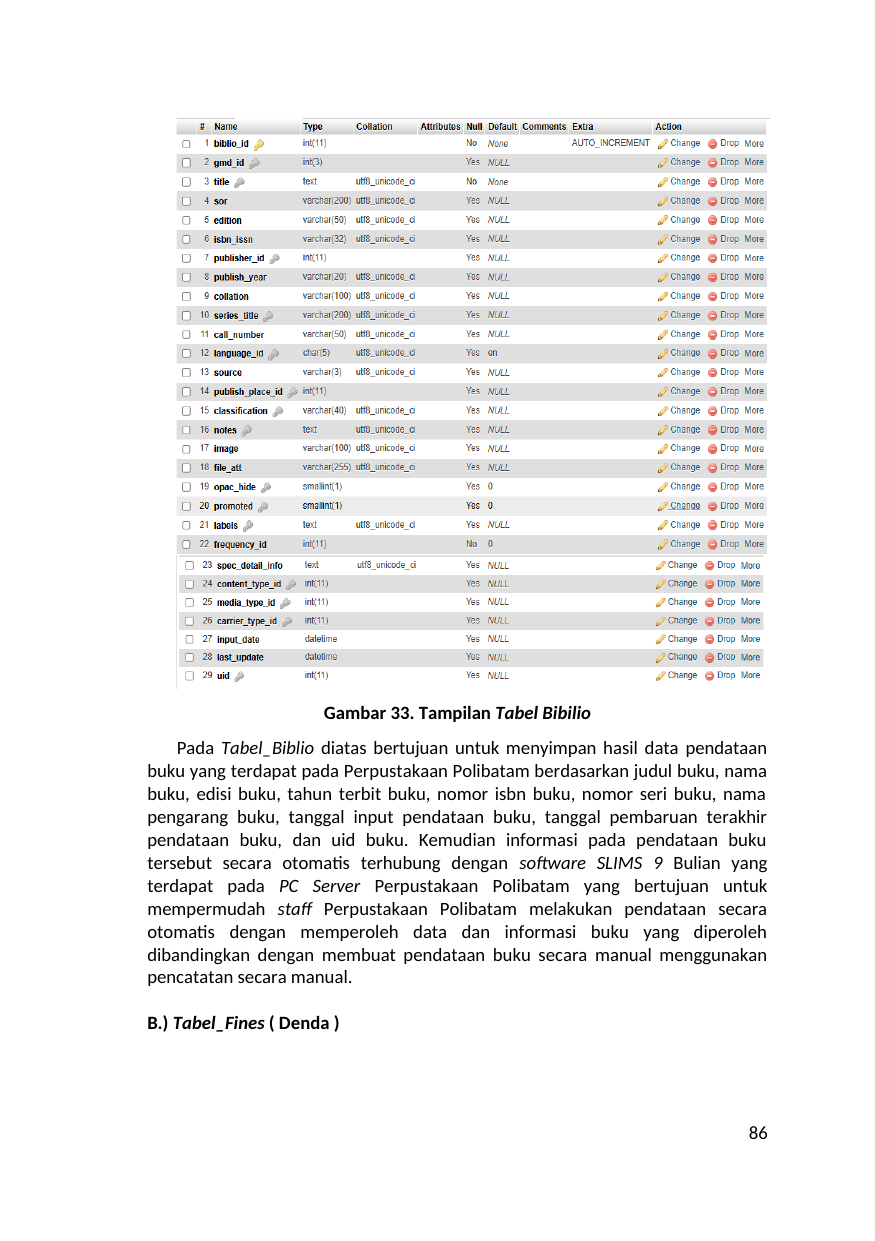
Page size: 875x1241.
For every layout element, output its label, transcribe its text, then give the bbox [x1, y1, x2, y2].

text Pada Tabel_Biblio diatas bertujuan untuk menyimpan hasil data pendataan buku yang terdapat pada Perpustakaan Polibatam berdasarkan judul buku, nama buku, edisi buku, tahun terbit buku, nomor isbn buku, nomor seri buku, nama pengarang buku, tanggal input pendataan buku, tanggal pembaruan terakhir pendataan buku, dan uid buku. Kemudian informasi pada pendataan buku tersebut secara otomatis terhubung dengan software SLIMS 9 Bulian yang terdapat pada PC Server Perpustakaan Polibatam yang bertujuan untuk mempermudah staff Perpustakaan Polibatam melakukan pendataan secara otomatis dengan memperoleh data dan informasi buku yang diperoleh dibandingkan dengan membuat pendataan buku secara manual menggunakan pencatatan secara manual. [147, 737, 768, 989]
text B.) Tabel_Fines ( Denda ) [147, 1012, 768, 1034]
picture [176, 118, 780, 689]
text Gambar 33. Tampilan Tabel Bibilio [147, 701, 768, 724]
